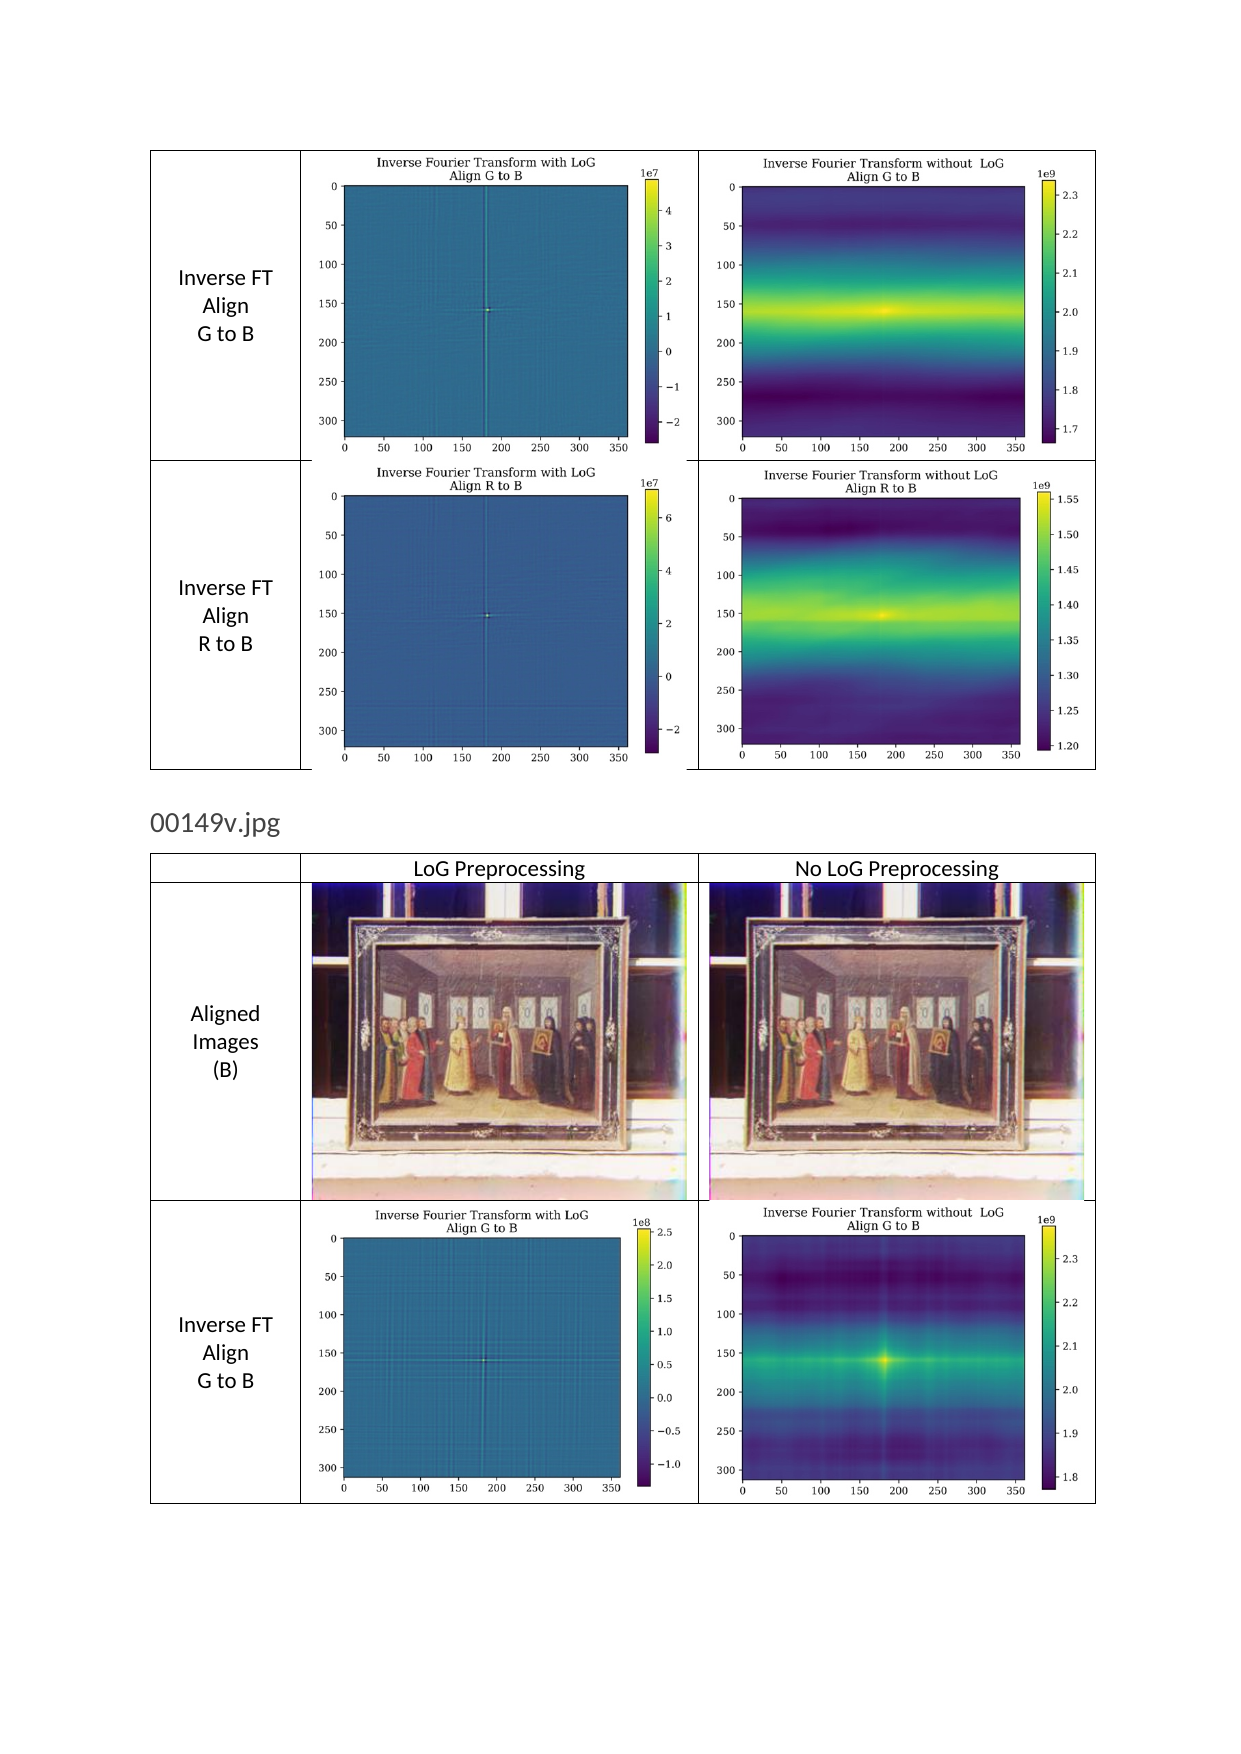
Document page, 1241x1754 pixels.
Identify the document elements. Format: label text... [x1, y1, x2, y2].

table_header No LoG Preprocessing [699, 854, 1095, 882]
table_cell Inverse FT Align R to B [151, 461, 300, 769]
table_cell [687, 883, 698, 1200]
table_cell [1085, 151, 1095, 460]
picture [709, 151, 1085, 460]
table_cell [301, 151, 311, 460]
table_cell [301, 883, 311, 1200]
picture [709, 463, 1085, 767]
table_cell [1085, 1201, 1095, 1503]
table_cell [687, 151, 698, 460]
table_cell [301, 461, 311, 769]
table_cell Inverse FT Align G to B [151, 151, 300, 460]
table_cell [699, 461, 1095, 769]
picture [311, 1203, 687, 1500]
picture [311, 151, 687, 770]
table_cell [699, 883, 709, 1200]
picture [311, 883, 687, 1200]
picture [709, 883, 1085, 1503]
table_cell [699, 1201, 709, 1503]
table_cell Aligned Images (B) [151, 883, 300, 1200]
table_cell [699, 151, 709, 460]
table_header [151, 854, 300, 882]
table_cell [301, 1201, 698, 1503]
table_header LoG Preprocessing [301, 854, 698, 882]
subtitle 00149v.jpg [150, 804, 1090, 839]
table_cell Inverse FT Align G to B [151, 1201, 300, 1503]
table_cell [687, 461, 698, 769]
table_cell [1085, 883, 1095, 1200]
